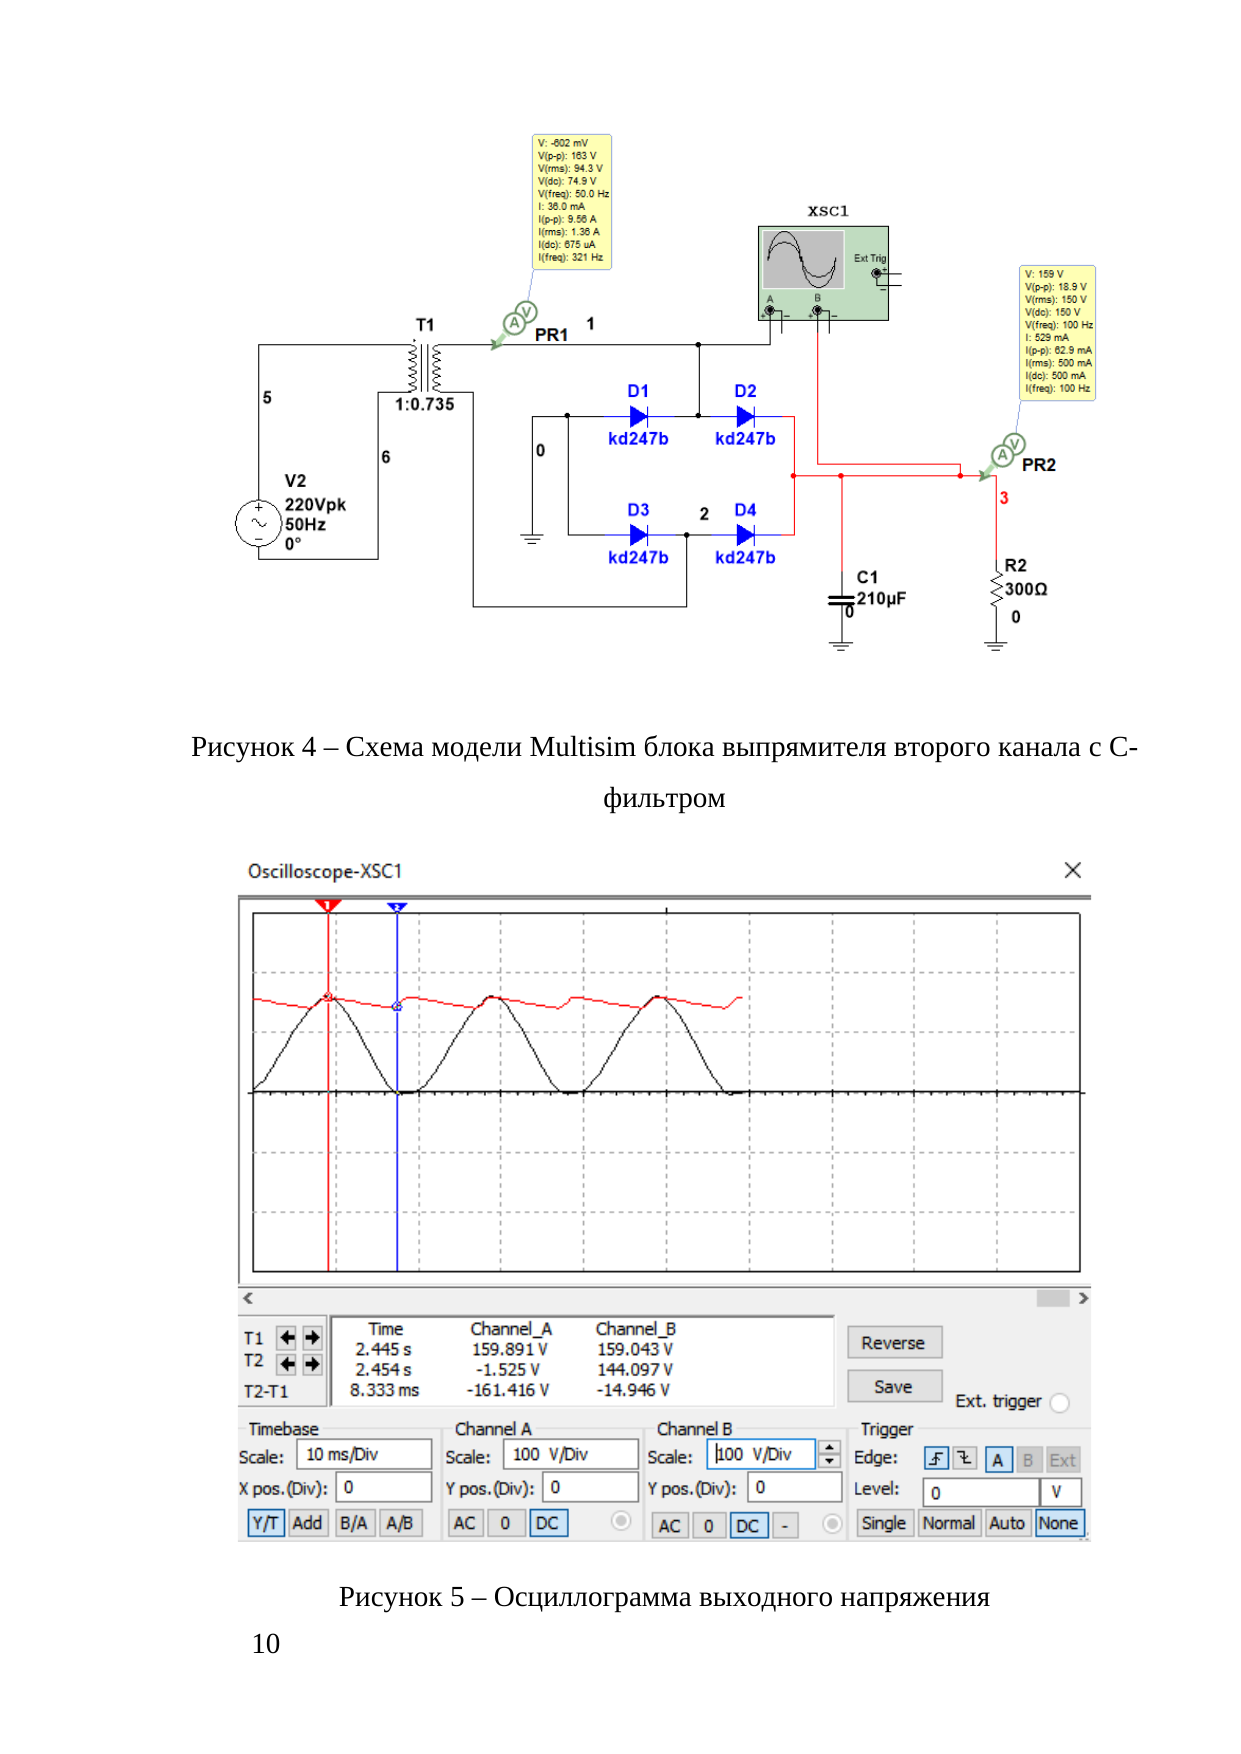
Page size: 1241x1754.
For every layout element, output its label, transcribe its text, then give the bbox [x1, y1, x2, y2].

picture [217, 118, 1112, 692]
text Рисунок 5 – Осциллограмма выходного напряжения [177, 1579, 1152, 1613]
picture [237, 850, 1092, 1542]
text Рисунок 4 – Схема модели Multisim блока выпрямителя второго канала c С-фильтром [177, 729, 1152, 813]
